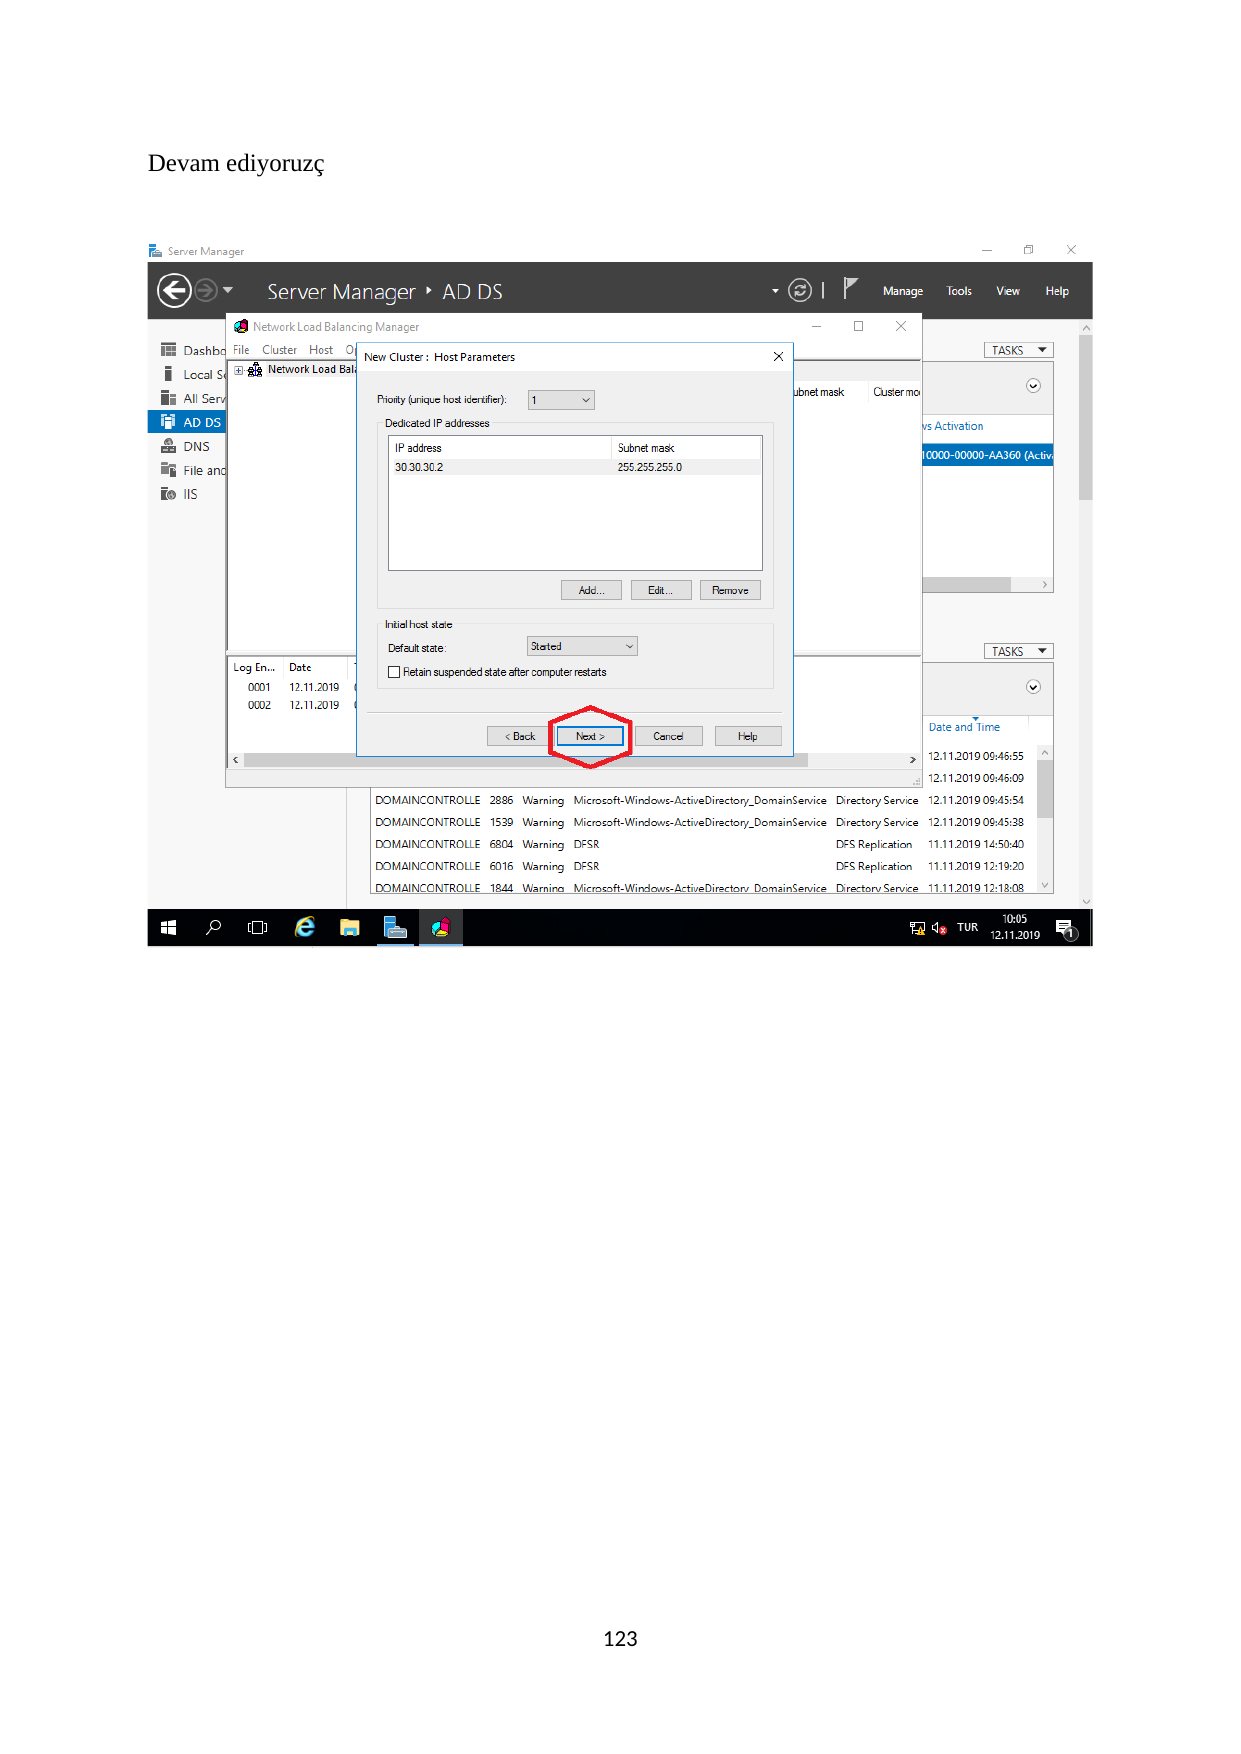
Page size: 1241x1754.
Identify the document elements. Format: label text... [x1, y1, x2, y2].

text Devam ediyoruzç [148, 148, 1093, 176]
picture [147, 243, 1093, 948]
